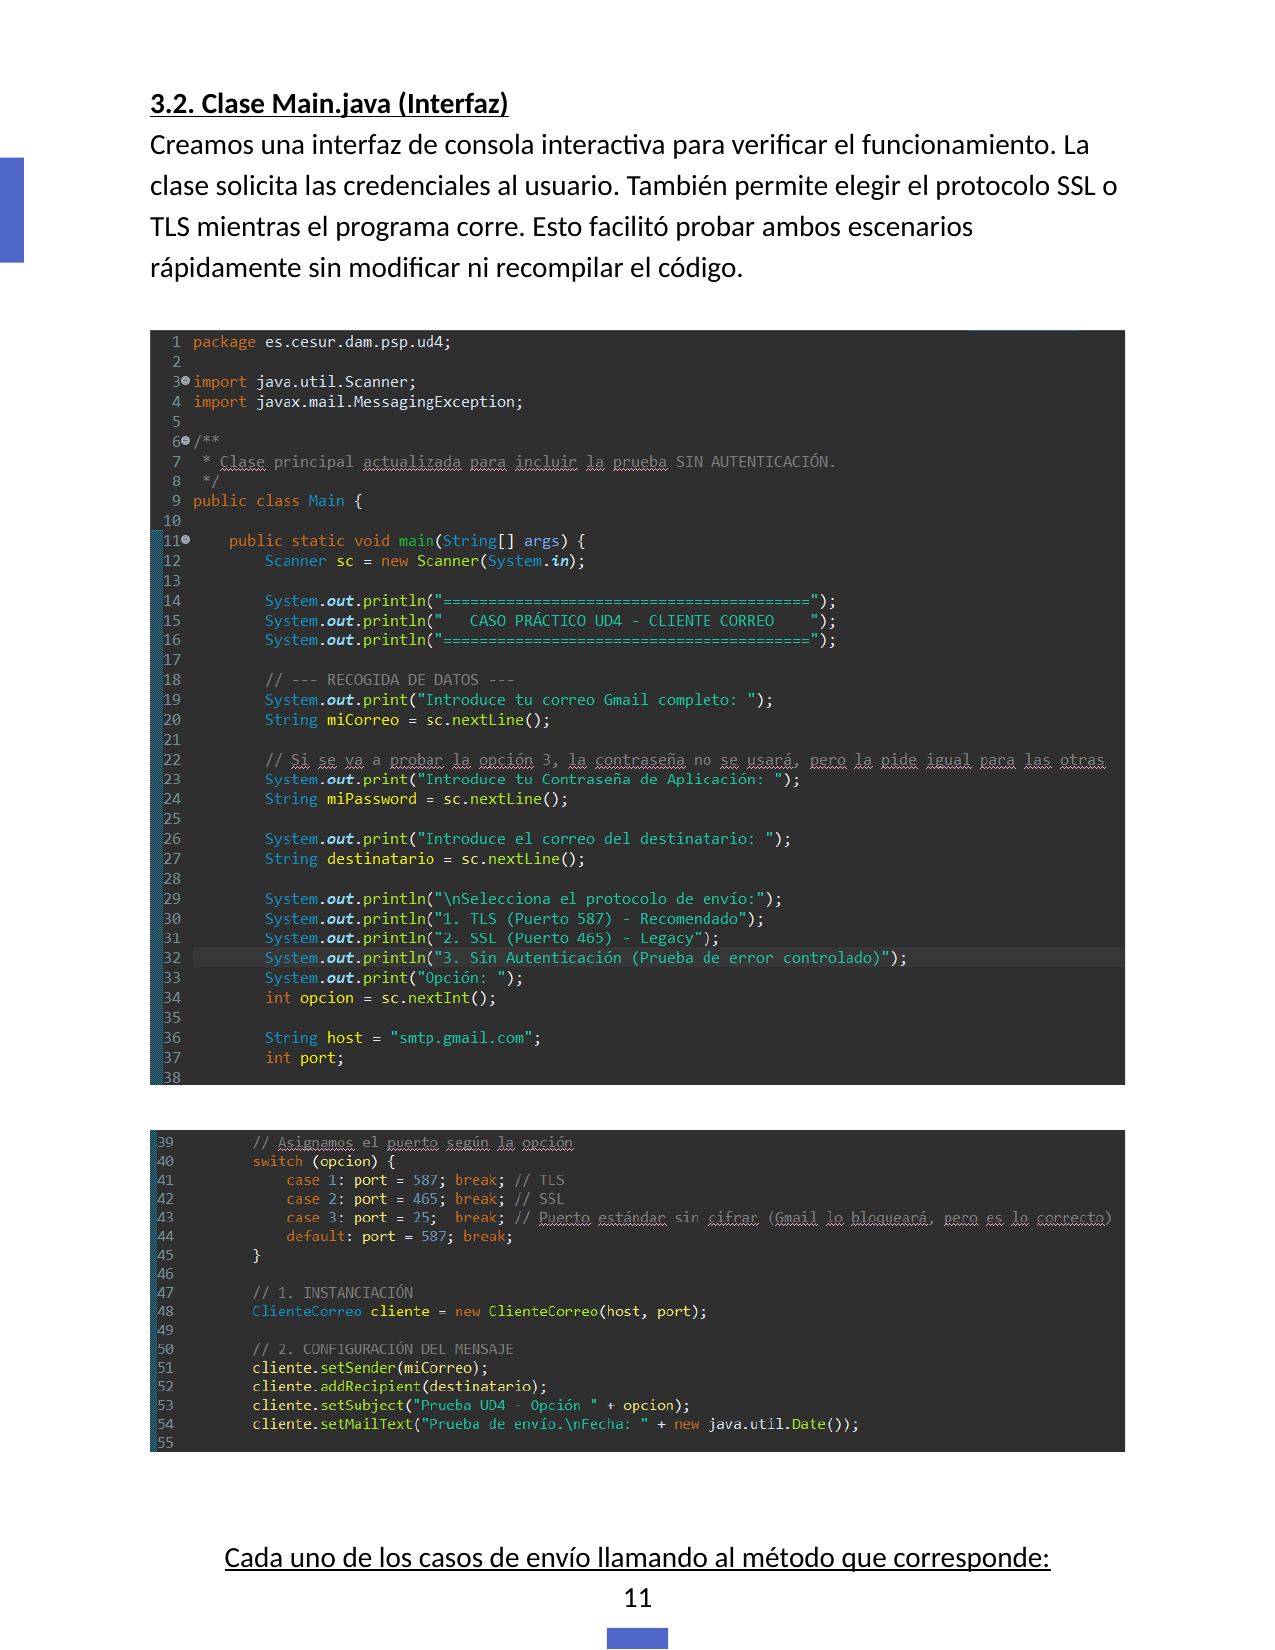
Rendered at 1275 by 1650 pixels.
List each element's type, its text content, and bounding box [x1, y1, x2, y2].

text 3.2. Clase Main.java (Interfaz) [150, 85, 1125, 121]
text Cada uno de los casos de envío llamando al método que corresponde: [150, 1539, 1125, 1574]
picture [150, 330, 1125, 1085]
picture [150, 1130, 1125, 1452]
text Creamos una interfaz de consola interactiva para verificar el funcionamiento. La clase solicita las credenciales al usuario. También permite elegir el protocolo SSL o TLS mientras el programa corre. Esto facilitó probar ambos escenarios rápidamente sin modificar ni recompilar el código. [150, 126, 1125, 284]
